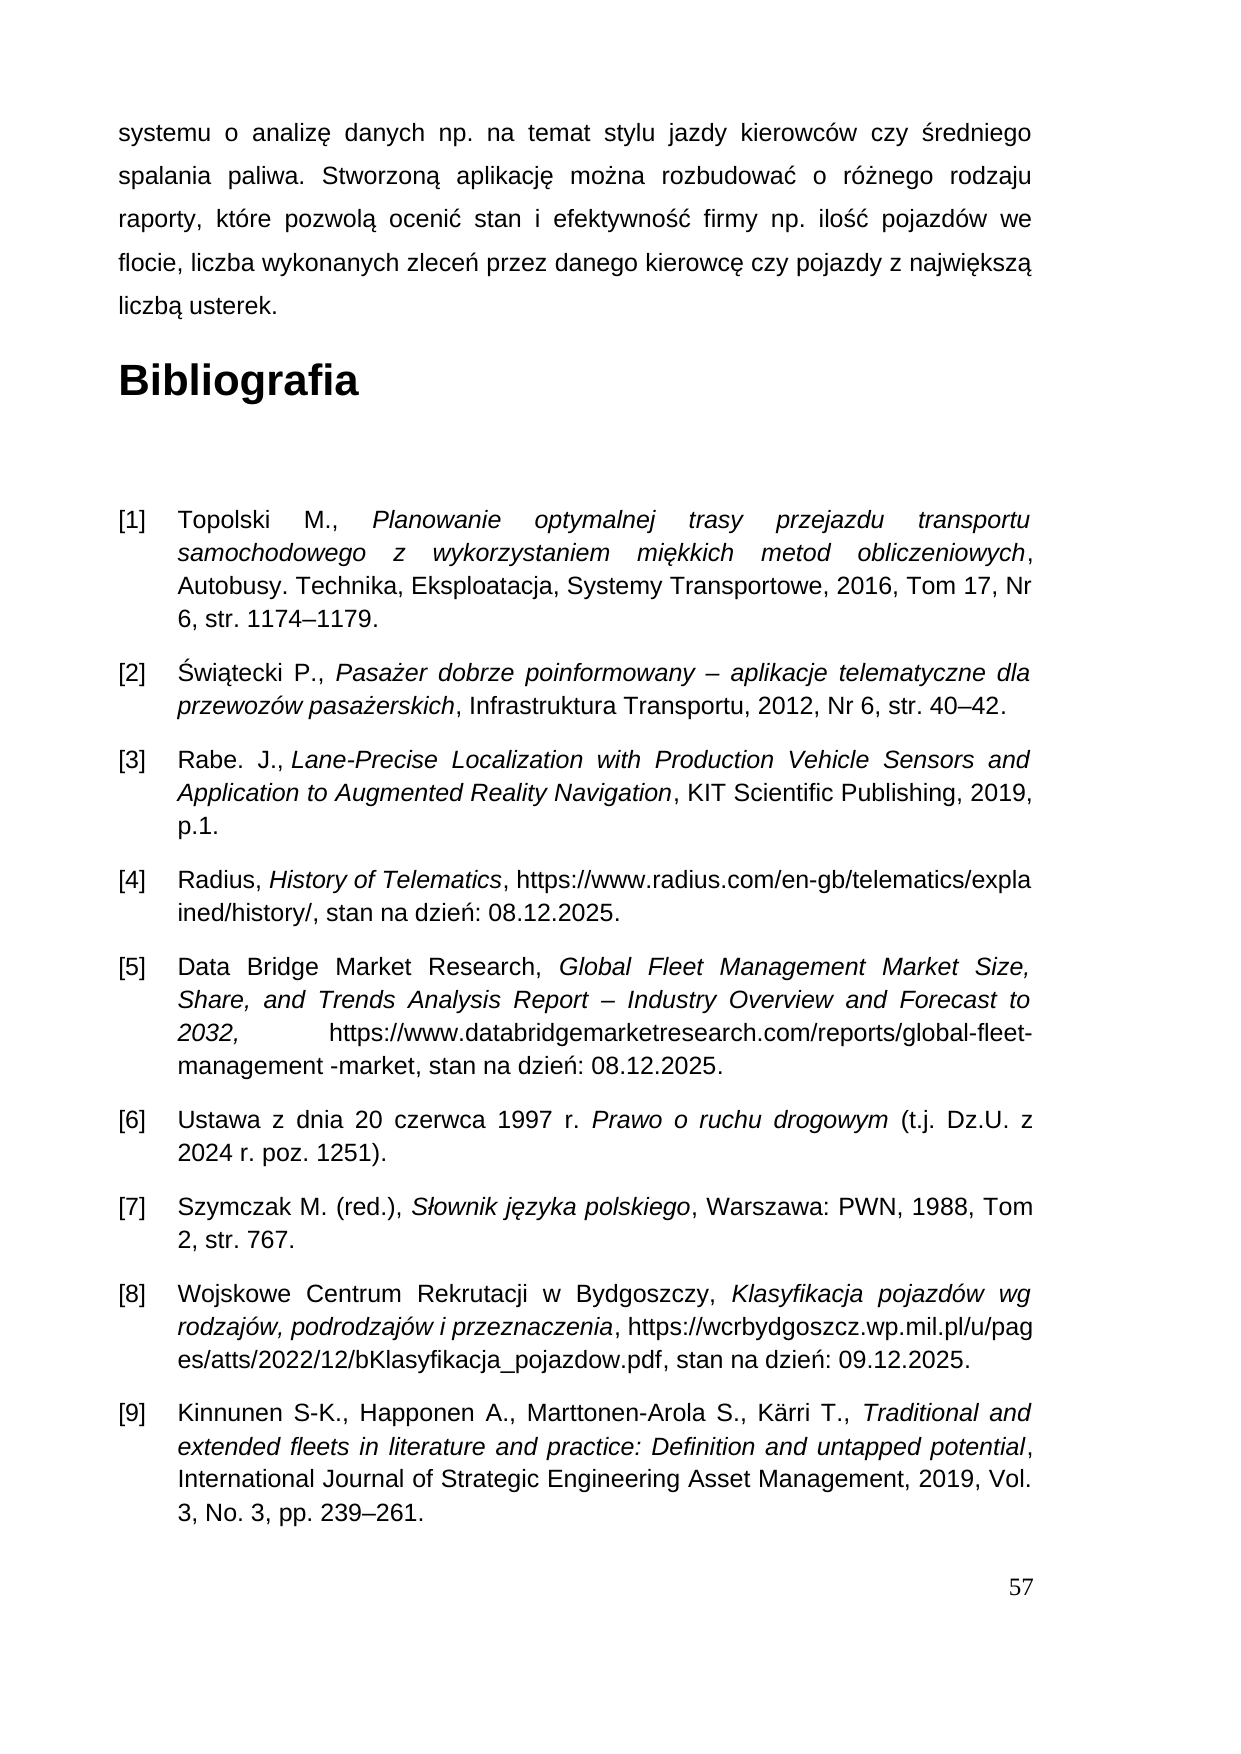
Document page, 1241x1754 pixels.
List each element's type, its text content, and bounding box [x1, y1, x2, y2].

text Świątecki P., Pasażer dobrze poinformowany – aplikacje telematyczne dla przewozów pasażerskich, Infrastruktura Transportu, 2012, Nr 6, str. 40–42. [118, 658, 1033, 720]
text Topolski M., Planowanie optymalnej trasy przejazdu transportu samochodowego z wykorzystaniem miękkich metod obliczeniowych, Autobusy. Technika, Eksploatacja, Systemy Transportowe, 2016, Tom 17, Nr 6, str. 1174–1179. [118, 505, 1033, 633]
text Kinnunen S-K., Happonen A., Marttonen-Arola S., Kärri T., Traditional and extended fleets in literature and practice: Definition and untapped potential, International Journal of Strategic Engineering Asset Management, 2019, Vol. 3, No. 3, pp. 239–261. [118, 1398, 1033, 1526]
text Rabe. J., Lane-Precise Localization with Production Vehicle Sensors and Application to Augmented Reality Navigation, KIT Scientific Publishing, 2019, p.1. [118, 745, 1033, 840]
text Wojskowe Centrum Rekrutacji w Bydgoszczy, Klasyfikacja pojazdów wg rodzajów, podrodzajów i przeznaczenia, https://wcrbydgoszcz.wp.mil.pl/u/pag es/atts/2022/12/bKlasyfikacja_pojazdow.pdf, stan na dzień: 09.12.2025. [118, 1278, 1033, 1373]
subtitle Bibliografia [118, 354, 1033, 405]
text Radius, History of Telematics, https://www.radius.com/en-gb/telematics/expla ined/history/, stan na dzień: 08.12.2025. [118, 865, 1033, 927]
text Data Bridge Market Research, Global Fleet Management Market Size, Share, and Trends Analysis Report – Industry Overview and Forecast to 2032, https://www.databridgemarketresearch.com/reports/global-fleet-management -market, stan na dzień: 08.12.2025. [118, 952, 1033, 1080]
text Szymczak M. (red.), Słownik języka polskiego, Warszawa: PWN, 1988, Tom 2, str. 767. [118, 1192, 1033, 1253]
text Ustawa z dnia 20 czerwca 1997 r. Prawo o ruchu drogowym (t.j. Dz.U. z 2024 r. poz. 1251). [118, 1105, 1033, 1167]
